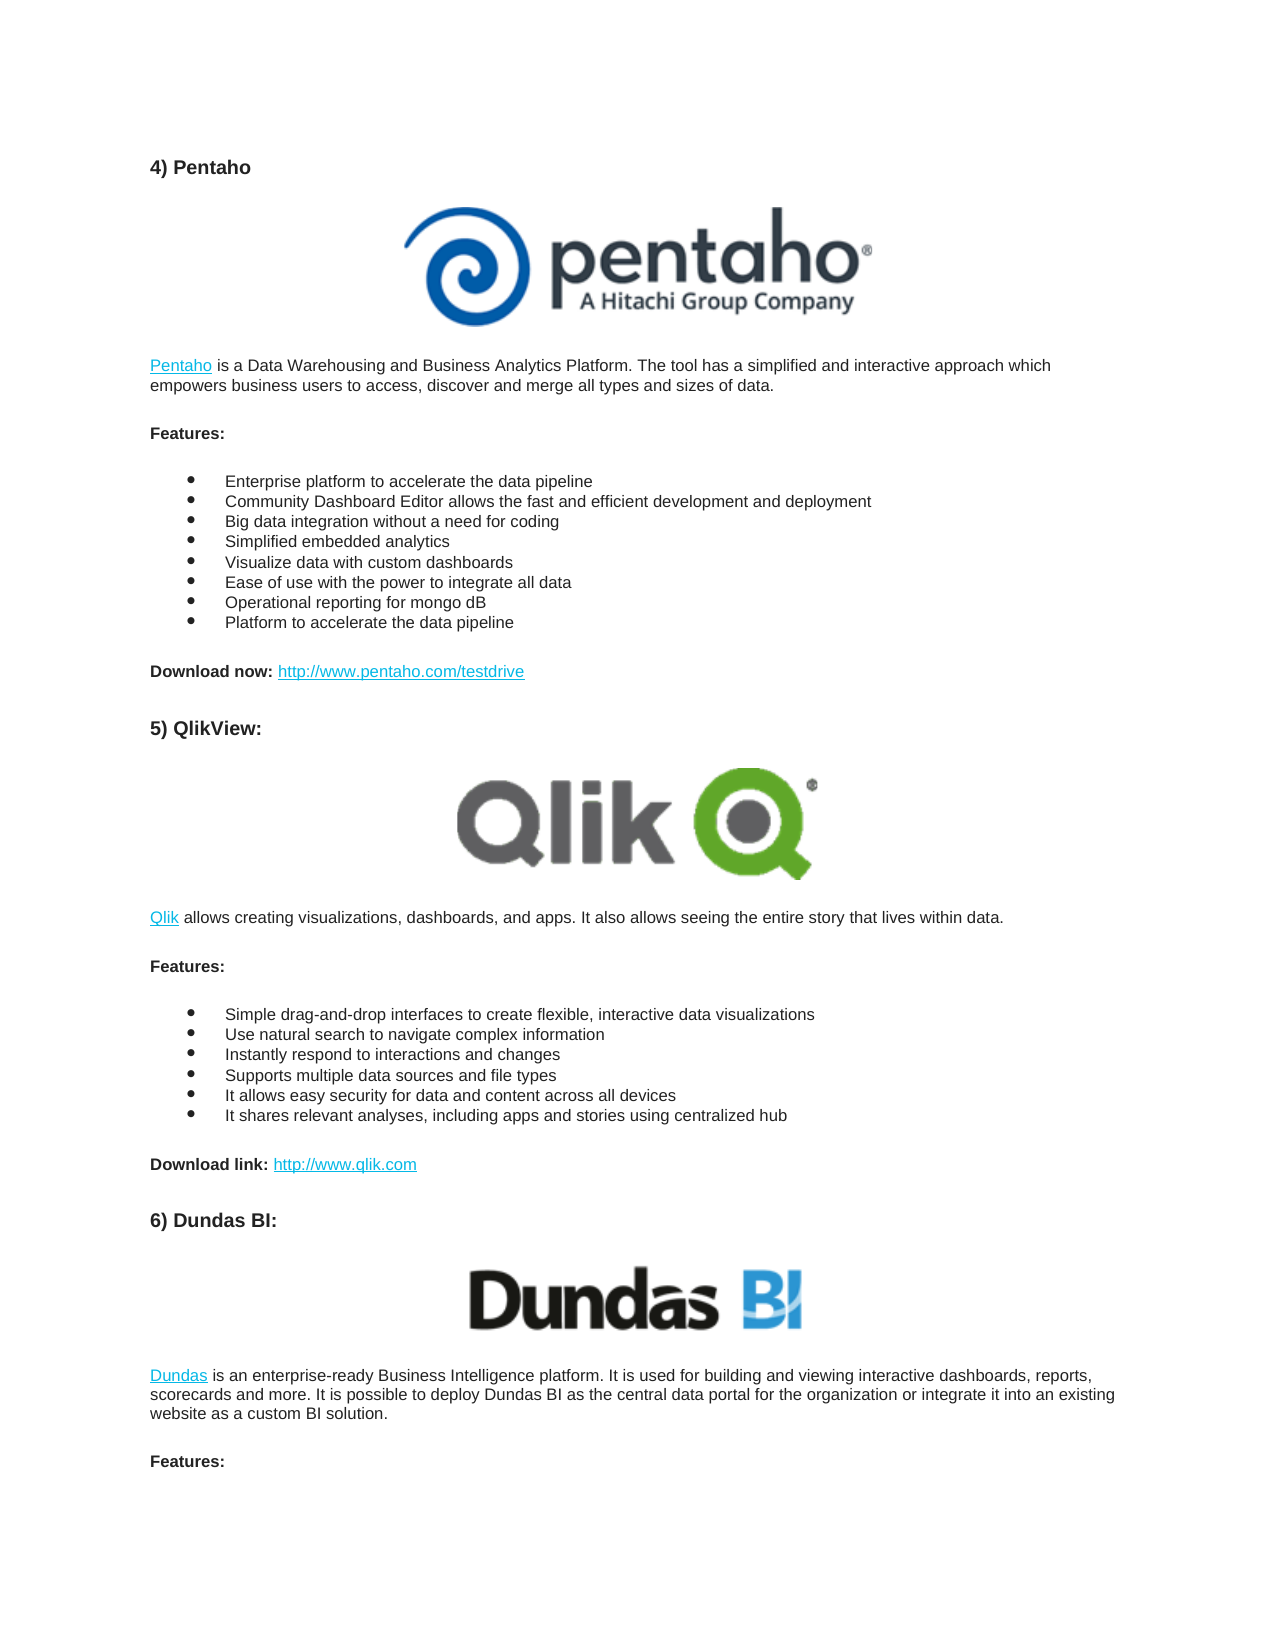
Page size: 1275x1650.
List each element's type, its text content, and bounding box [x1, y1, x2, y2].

list It allows easy security for data and content across all devices [187, 1085, 1125, 1106]
picture [279, 665, 285, 677]
text Download now: http://www.pentaho.com/testdrive [150, 662, 1125, 681]
text Download link: http://www.qlik.com [150, 1155, 1125, 1174]
list Ease of use with the power to integrate all data [187, 572, 1125, 593]
list Platform to accelerate the data pipeline [187, 613, 1125, 633]
list Visualize data with custom dashboards [187, 552, 1125, 572]
list Big data integration without a need for coding [187, 512, 1125, 532]
picture [457, 768, 818, 880]
list Enterprise platform to accelerate the data pipeline [187, 472, 1125, 492]
list It shares relevant analyses, including apps and stories using centralized hub [187, 1106, 1125, 1126]
subtitle 5) QlikView: [150, 710, 1125, 739]
text Qlik allows creating visualizations, dashboards, and apps. It also allows seeing the entire story that lives within data. [150, 908, 1125, 927]
picture [468, 1261, 808, 1337]
list Simplified embedded analytics [187, 532, 1125, 552]
picture [403, 665, 409, 677]
list Simple drag-and-drop interfaces to create flexible, interactive data visualizations [187, 1005, 1125, 1025]
list Supports multiple data sources and file types [187, 1065, 1125, 1085]
text Features: [150, 1452, 1125, 1471]
list Community Dashboard Editor allows the fast and efficient development and deployment [187, 492, 1125, 512]
list Instantly respond to interactions and changes [187, 1045, 1125, 1065]
picture [380, 668, 386, 677]
text Features: [150, 957, 1125, 976]
subtitle 4) Pentaho [150, 150, 1125, 179]
text Dundas is an enterprise-ready Business Intelligence platform. It is used for building and viewing interactive dashboards, reports, scorecards and more. It is possible to deploy Dundas BI as the central data portal for the organization or integrate it into an existing website as a custom BI solution. [150, 1366, 1125, 1423]
text Features: [150, 424, 1125, 443]
list Operational reporting for mongo dB [187, 593, 1125, 613]
subtitle 6) Dundas BI: [150, 1203, 1125, 1232]
text Pentaho is a Data Warehousing and Business Analytics Platform. The tool has a simplified and interactive approach which empowers business users to access, discover and merge all types and sizes of data. [150, 356, 1125, 394]
picture [403, 207, 873, 327]
list Use natural search to navigate complex information [187, 1025, 1125, 1045]
